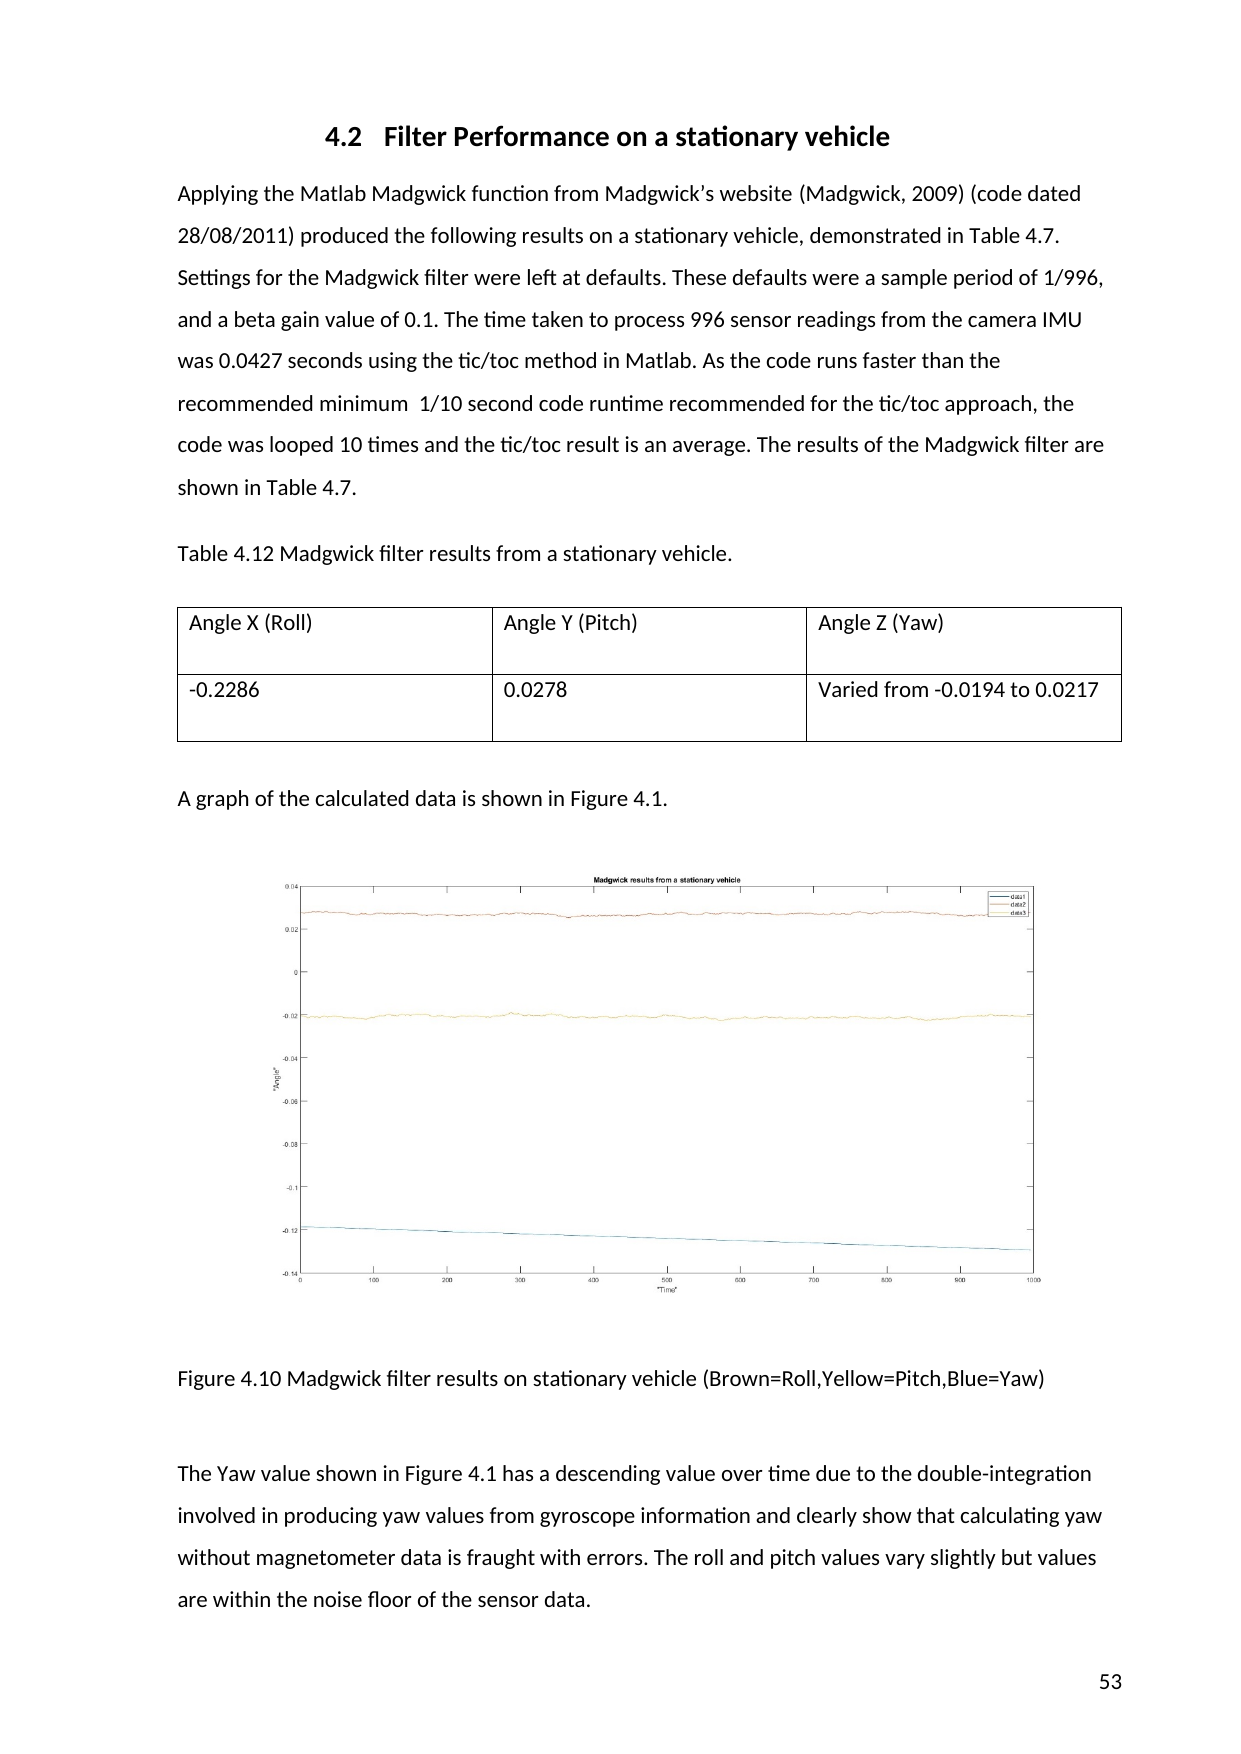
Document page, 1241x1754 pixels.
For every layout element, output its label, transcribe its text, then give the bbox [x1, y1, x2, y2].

text A graph of the calculated data is shown in Figure 4.1. [177, 742, 1122, 812]
text Applying the Matlab Madgwick function from Madgwick’s website (Madgwick, 2009) (code dated 28/08/2011) produced the following results on a stationary vehicle, demonstrated in Table 4.7. Settings for the Madgwick filter were left at defaults. These defaults were a sample period of 1/996, and a beta gain value of 0.1. The time taken to process 996 sensor readings from the camera IMU was 0.0427 seconds using the tic/toc method in Matlab. As the code runs faster than the recommended minimum 1/10 second code runtime recommended for the tic/toc approach, the code was looped 10 times and the tic/toc result is an average. The results of the Madgwick filter are shown in Table 4.7. [177, 179, 1122, 501]
table_cell -0.2286 [178, 675, 492, 741]
picture [177, 851, 1123, 1325]
table_header Angle Z (Yaw) [807, 608, 1121, 674]
table_header Angle X (Roll) [178, 608, 492, 674]
table_cell 0.0278 [493, 675, 806, 741]
table_cell Varied from -0.0194 to 0.0217 [807, 675, 1121, 741]
subtitle Filter Performance on a stationary vehicle [325, 118, 1122, 154]
text The Yaw value shown in Figure 4.1 has a descending value over time due to the double-integration involved in producing yaw values from gyroscope information and clearly show that calculating yaw without magnetometer data is fraught with errors. The roll and pitch values vary slightly but values are within the noise floor of the sensor data. [177, 1417, 1122, 1613]
table_header Angle Y (Pitch) [493, 608, 806, 674]
